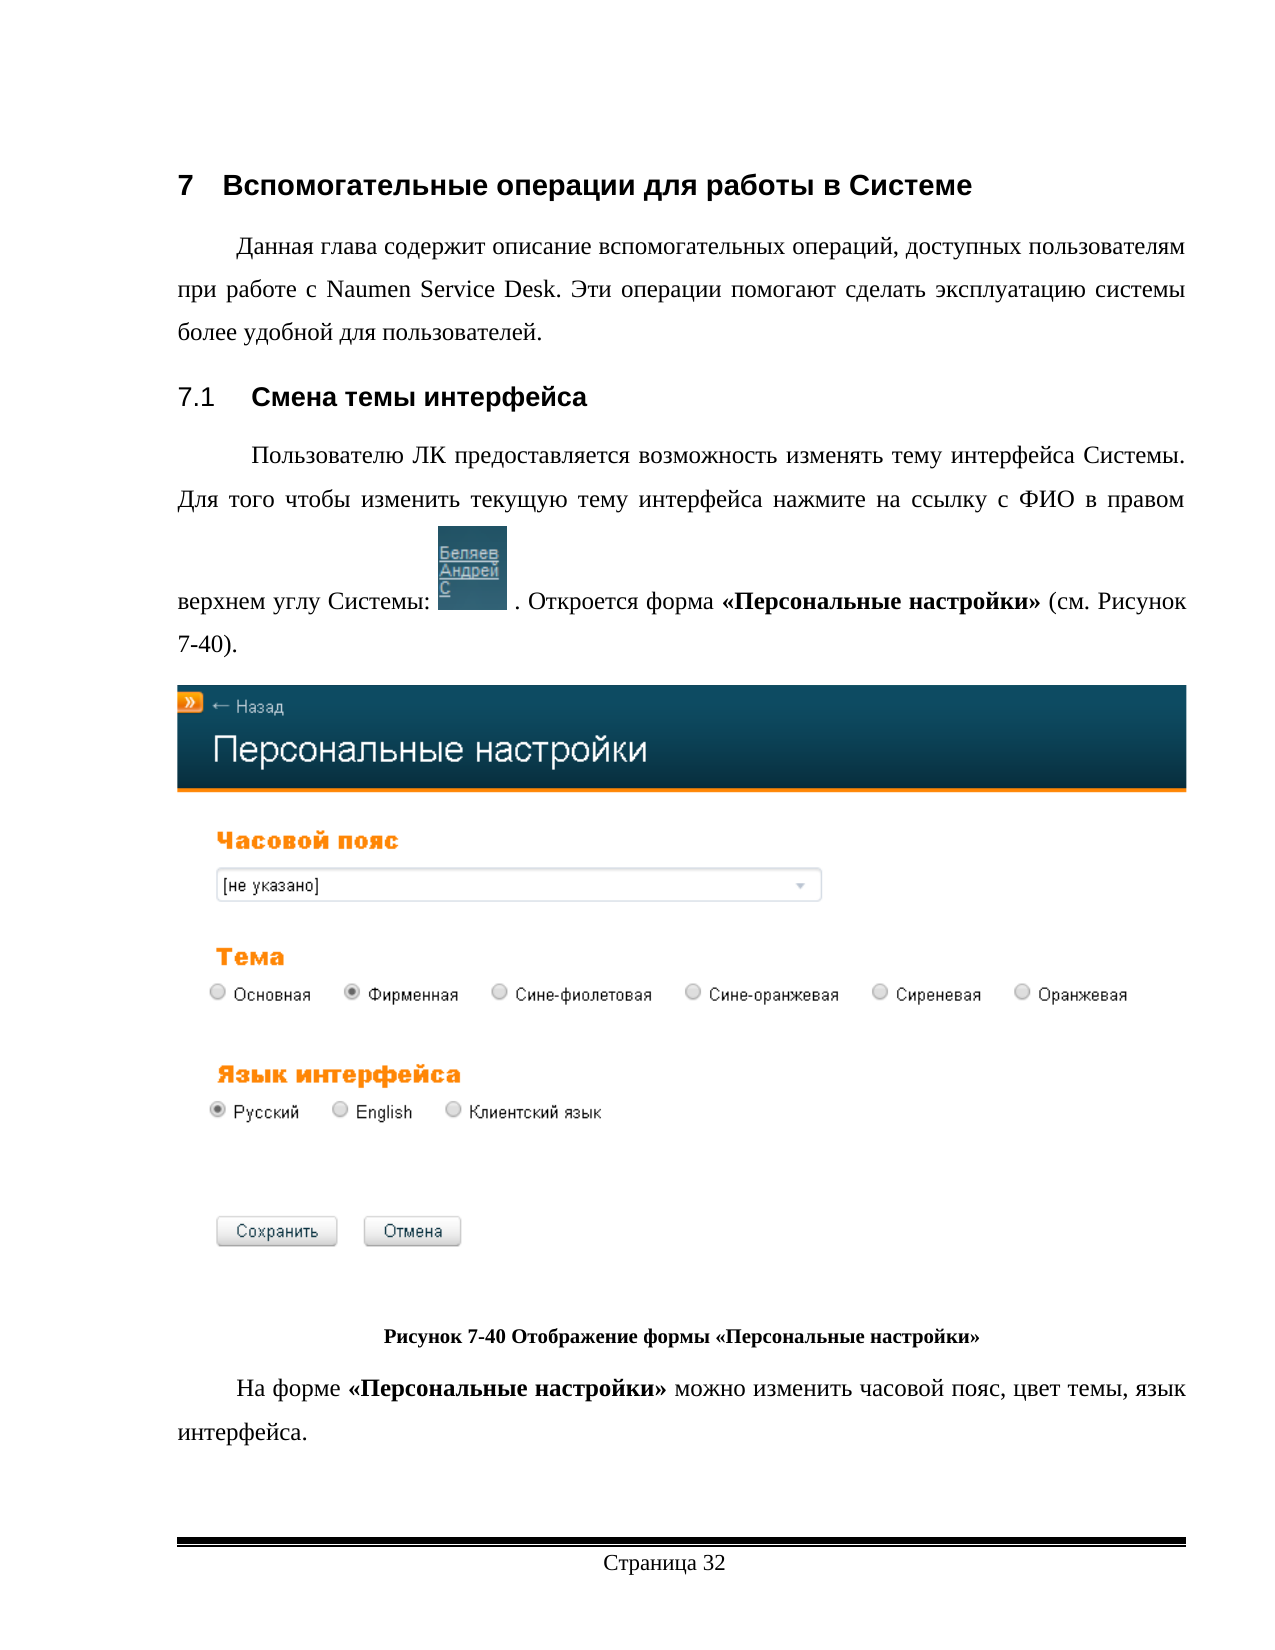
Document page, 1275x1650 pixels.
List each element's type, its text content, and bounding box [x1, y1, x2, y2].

text На форме «Персональные настройки» можно изменить часовой пояс, цвет темы, язык интерфейса. [177, 1373, 1186, 1445]
subtitle Вспомогательные операции для работы в Системе [177, 168, 1186, 202]
text Данная глава содержит описание вспомогательных операций, доступных пользователям при работе с Naumen Service Desk. Эти операции помогают сделать эксплуатацию системы более удобной для пользователей. [177, 231, 1186, 346]
picture [438, 526, 507, 610]
picture [177, 685, 1187, 1298]
subtitle Смена темы интерфейса [177, 381, 1186, 412]
